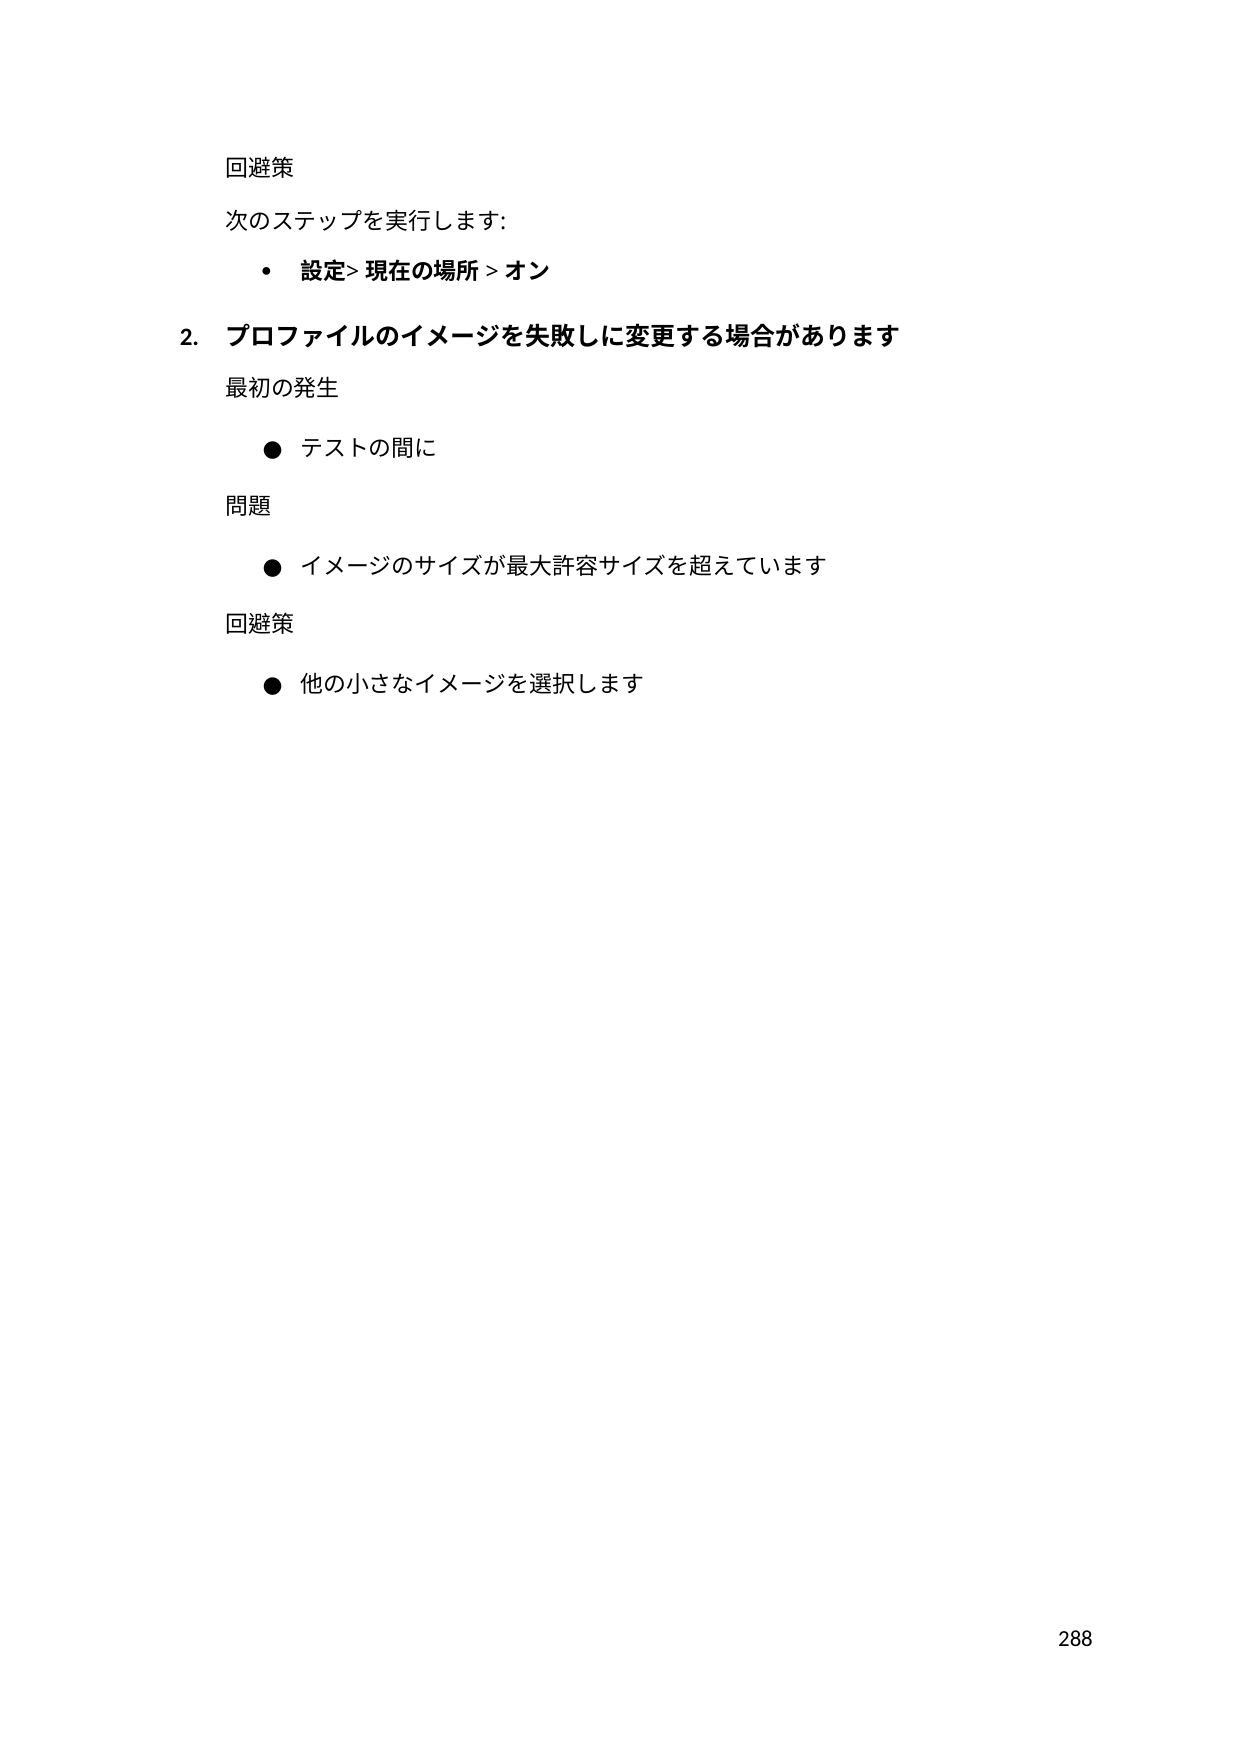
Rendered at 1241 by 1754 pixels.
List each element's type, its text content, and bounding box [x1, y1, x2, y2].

list イメージのサイズが最大許容サイズを超えています [262, 540, 1093, 587]
text 回避策 [225, 608, 1093, 639]
list テストの間に [262, 422, 1093, 469]
list 他の小さなイメージを選択します [262, 658, 1093, 705]
text 最初の発生 [150, 372, 1093, 403]
text 問題 [150, 490, 1093, 521]
text 2. プロファイルのイメージを失敗しに変更する場合があります [150, 316, 1093, 352]
text 回避策 [225, 150, 1093, 183]
list 設定> 現在の場所 > オン [262, 255, 1093, 286]
text 次のステップを実行します: [225, 202, 1093, 236]
